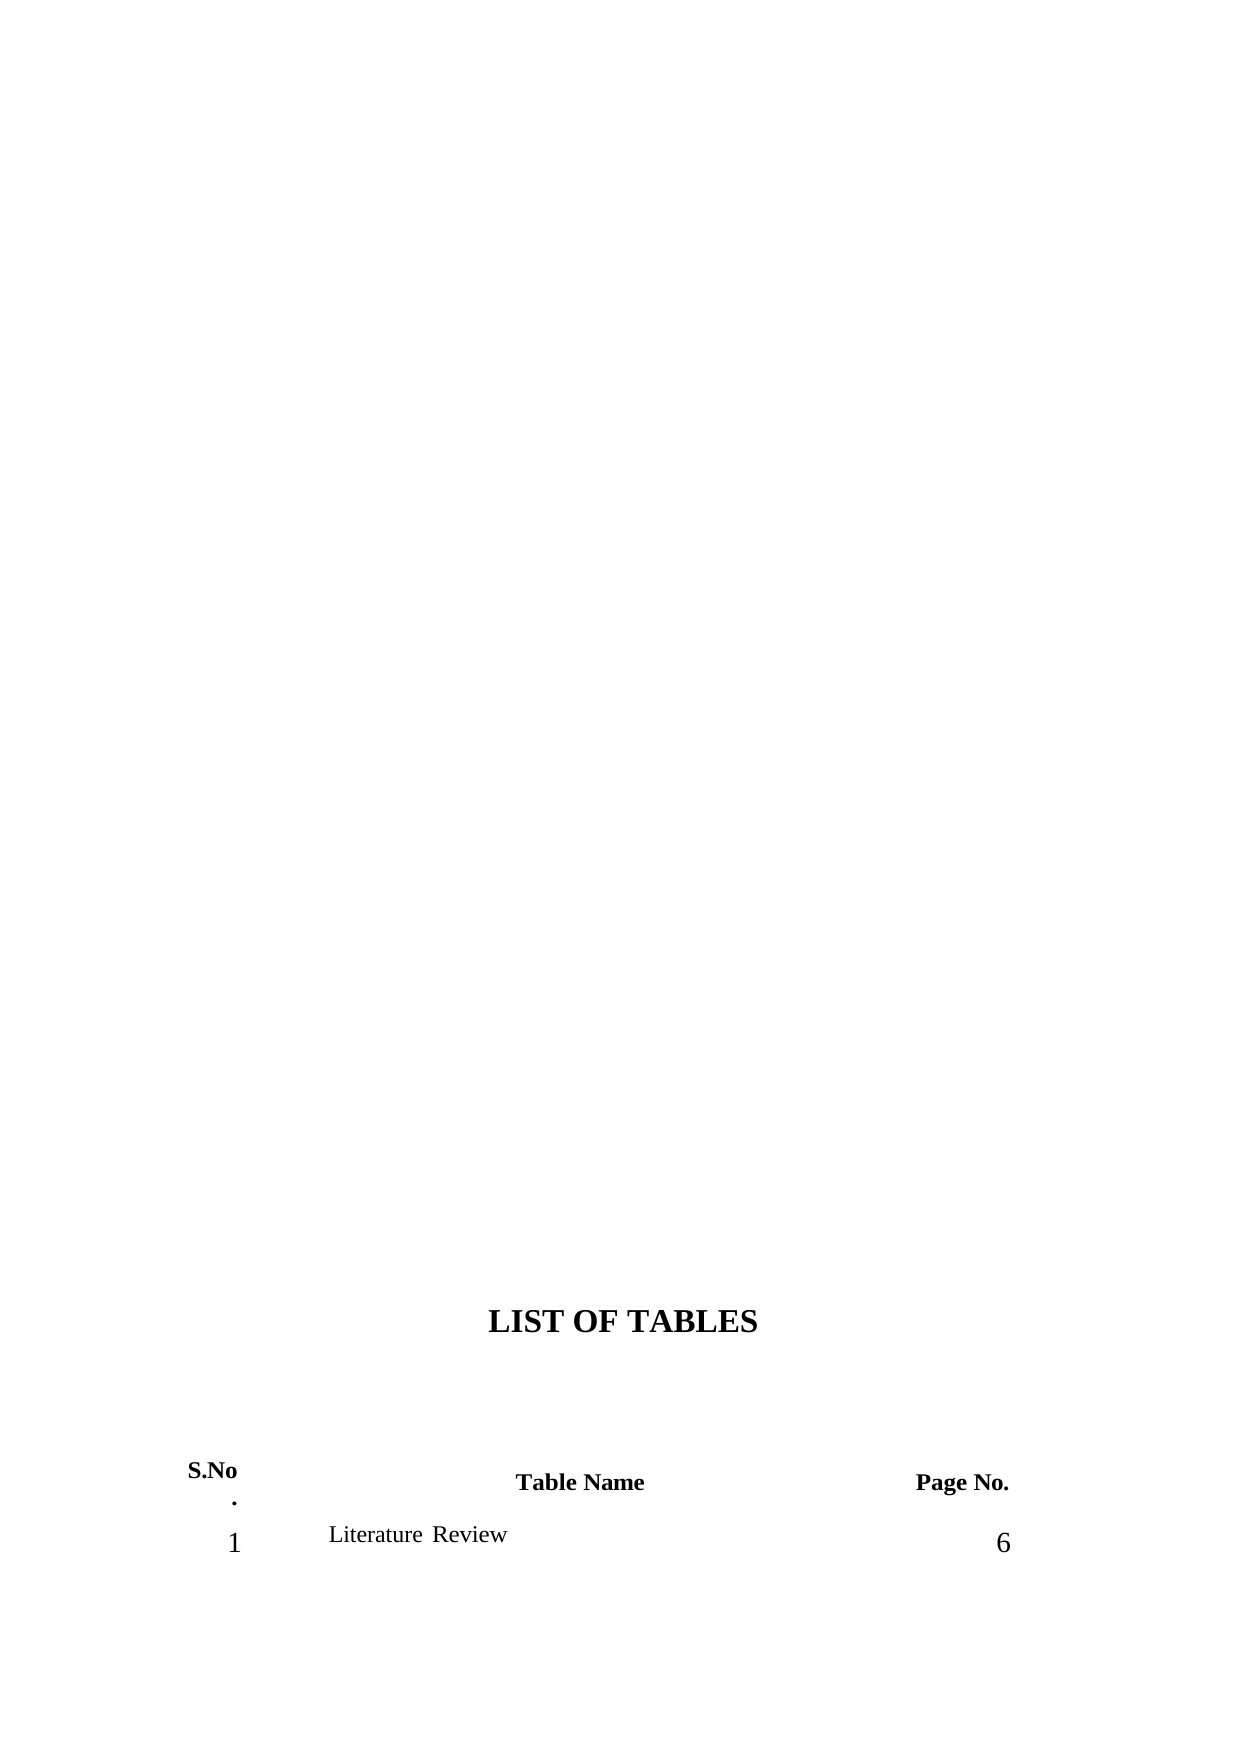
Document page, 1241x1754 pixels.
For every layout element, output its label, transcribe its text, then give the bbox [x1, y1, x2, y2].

text LIST OF TABLES [135, 1301, 1111, 1339]
table_header Table Name [285, 1456, 780, 1511]
table_cell 1 [176, 1511, 285, 1574]
table_header Page No. [780, 1456, 1016, 1511]
table_cell 6 [780, 1511, 1016, 1574]
table_header S.No. [176, 1456, 285, 1511]
table_cell Literature Review [285, 1511, 780, 1574]
